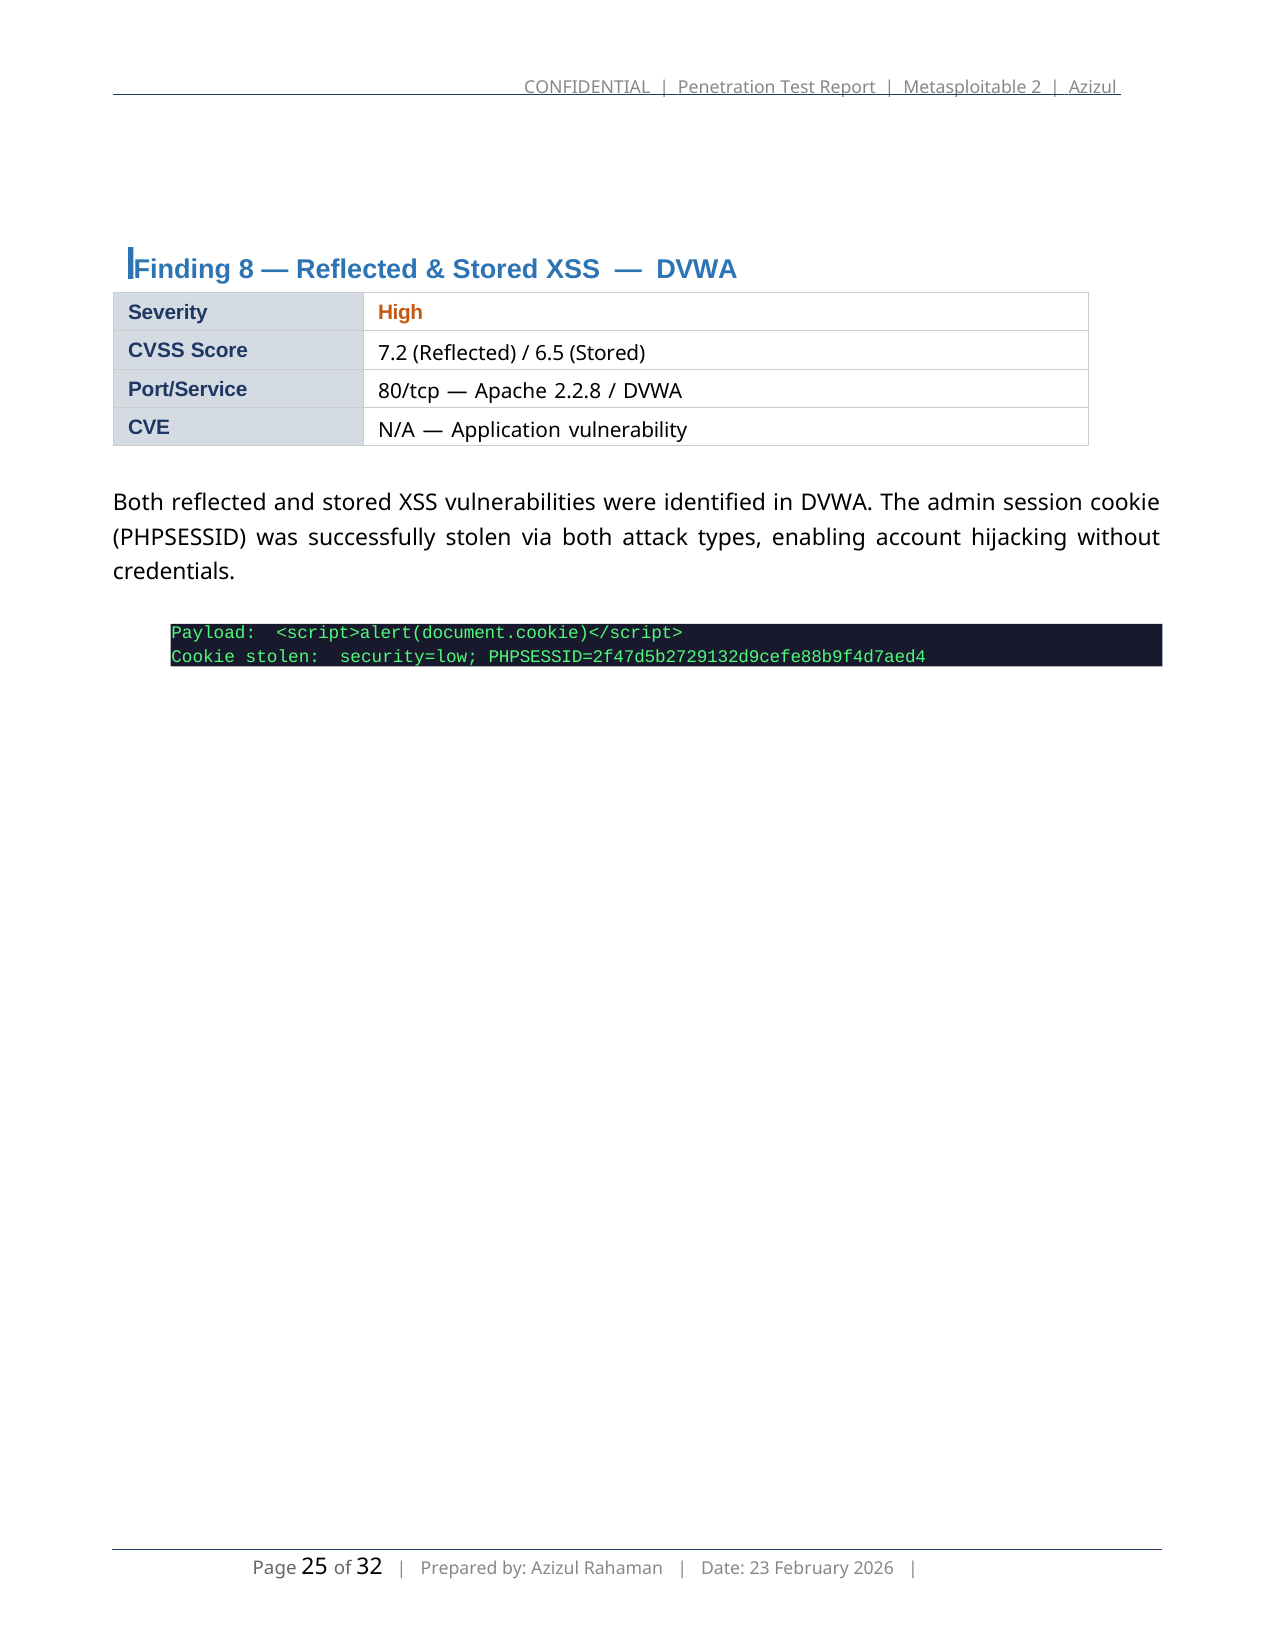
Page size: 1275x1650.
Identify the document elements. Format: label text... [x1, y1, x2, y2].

table_cell 80/tcp — Apache 2.2.8 / DVWA [364, 370, 1088, 407]
text Both reflected and stored XSS vulnerabilities were identified in DVWA. The admin session cookie (PHPSESSID) was successfully stolen via both attack types, enabling account hijacking without credentials. [113, 486, 1162, 586]
table_cell 7.2 (Reflected) / 6.5 (Stored) [364, 331, 1088, 369]
table_cell N/A — Application vulnerability [364, 408, 1088, 445]
table_cell CVE [114, 408, 363, 445]
table_header High [364, 293, 1088, 330]
text Finding 8 — Reflected & Stored XSS — DVWA [128, 247, 1200, 284]
picture [128, 247, 134, 279]
table_header Severity [114, 293, 363, 330]
table_cell Port/Service [114, 370, 363, 407]
table_cell CVSS Score [114, 331, 363, 369]
